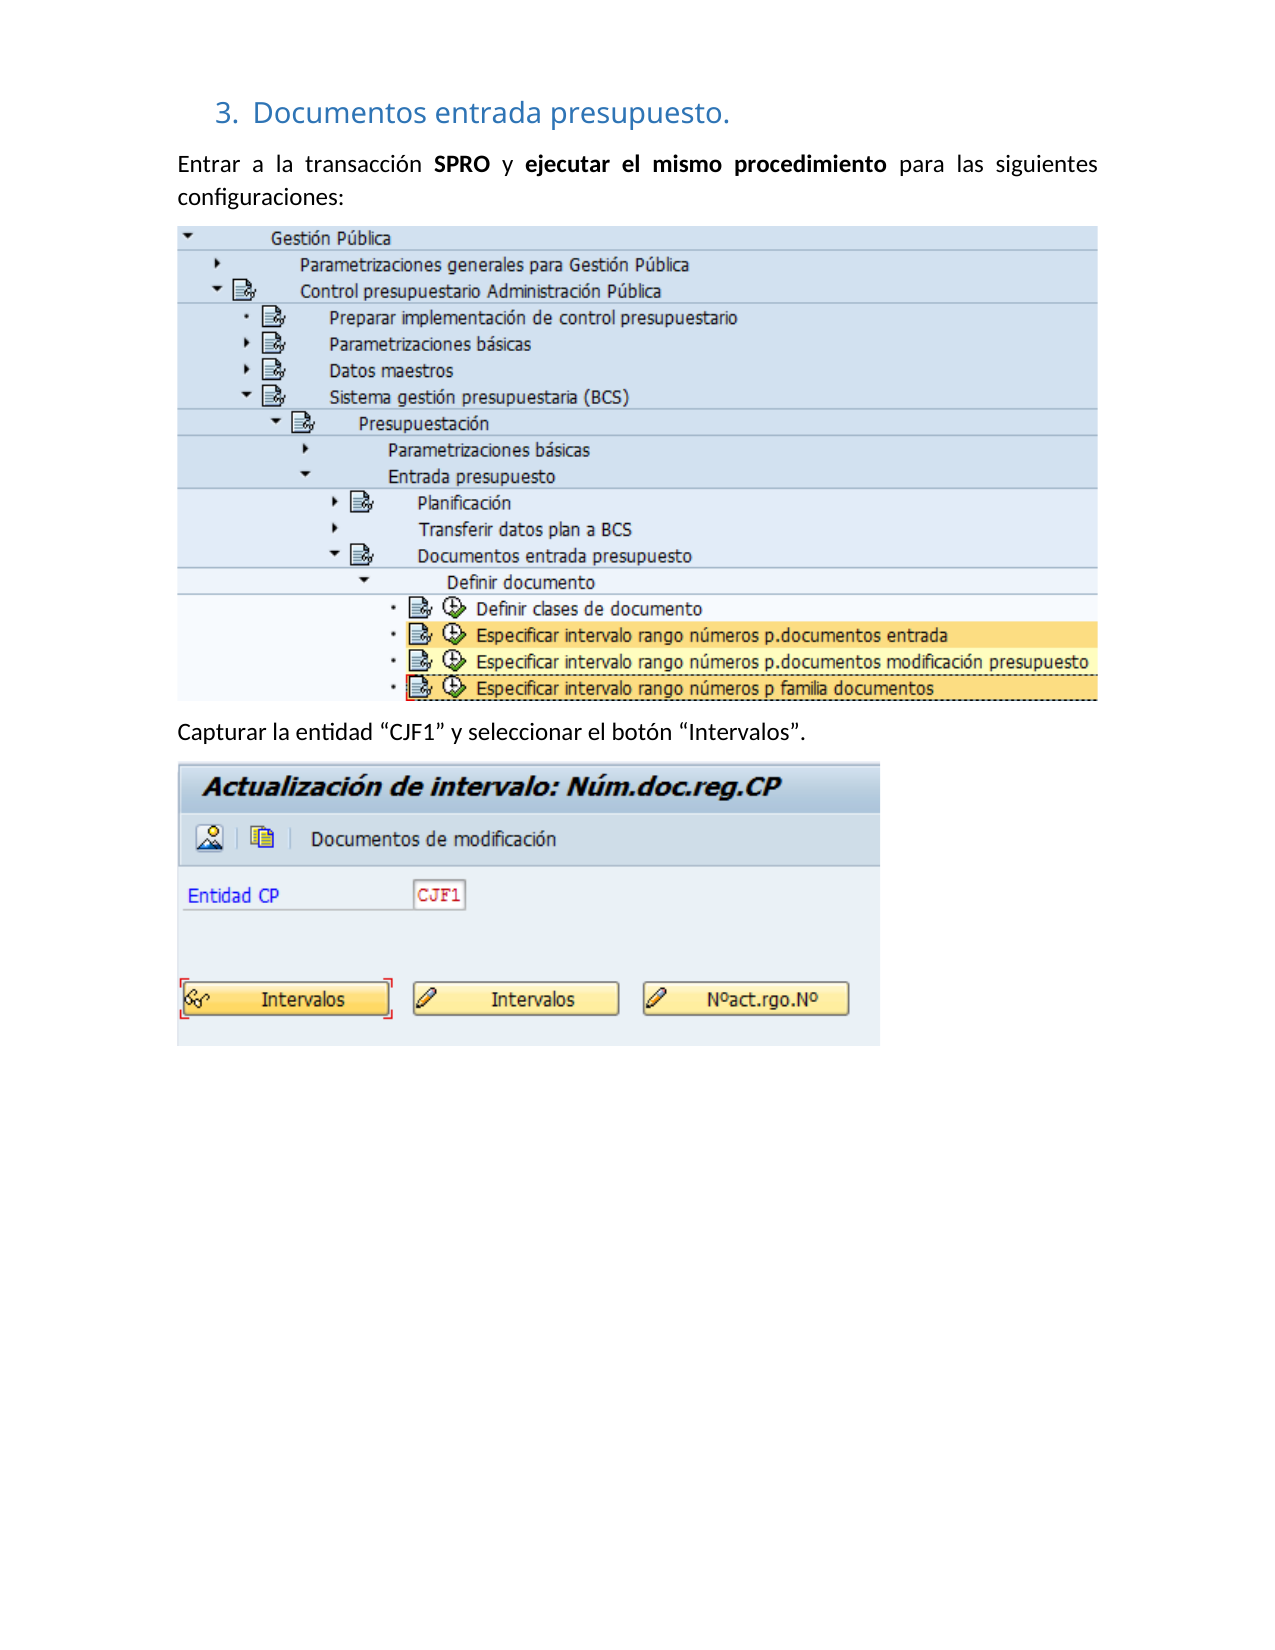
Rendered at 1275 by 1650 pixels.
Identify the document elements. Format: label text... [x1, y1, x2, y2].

picture [177, 226, 1098, 701]
subtitle Documentos entrada presupuesto. [215, 93, 1098, 132]
text Capturar la entidad “CJF1” y seleccionar el botón “Intervalos”. [177, 716, 1098, 746]
picture [177, 761, 881, 1046]
text Entrar a la transacción SPRO y ejecutar el mismo procedimiento para las siguientes configuraciones: [177, 148, 1098, 212]
